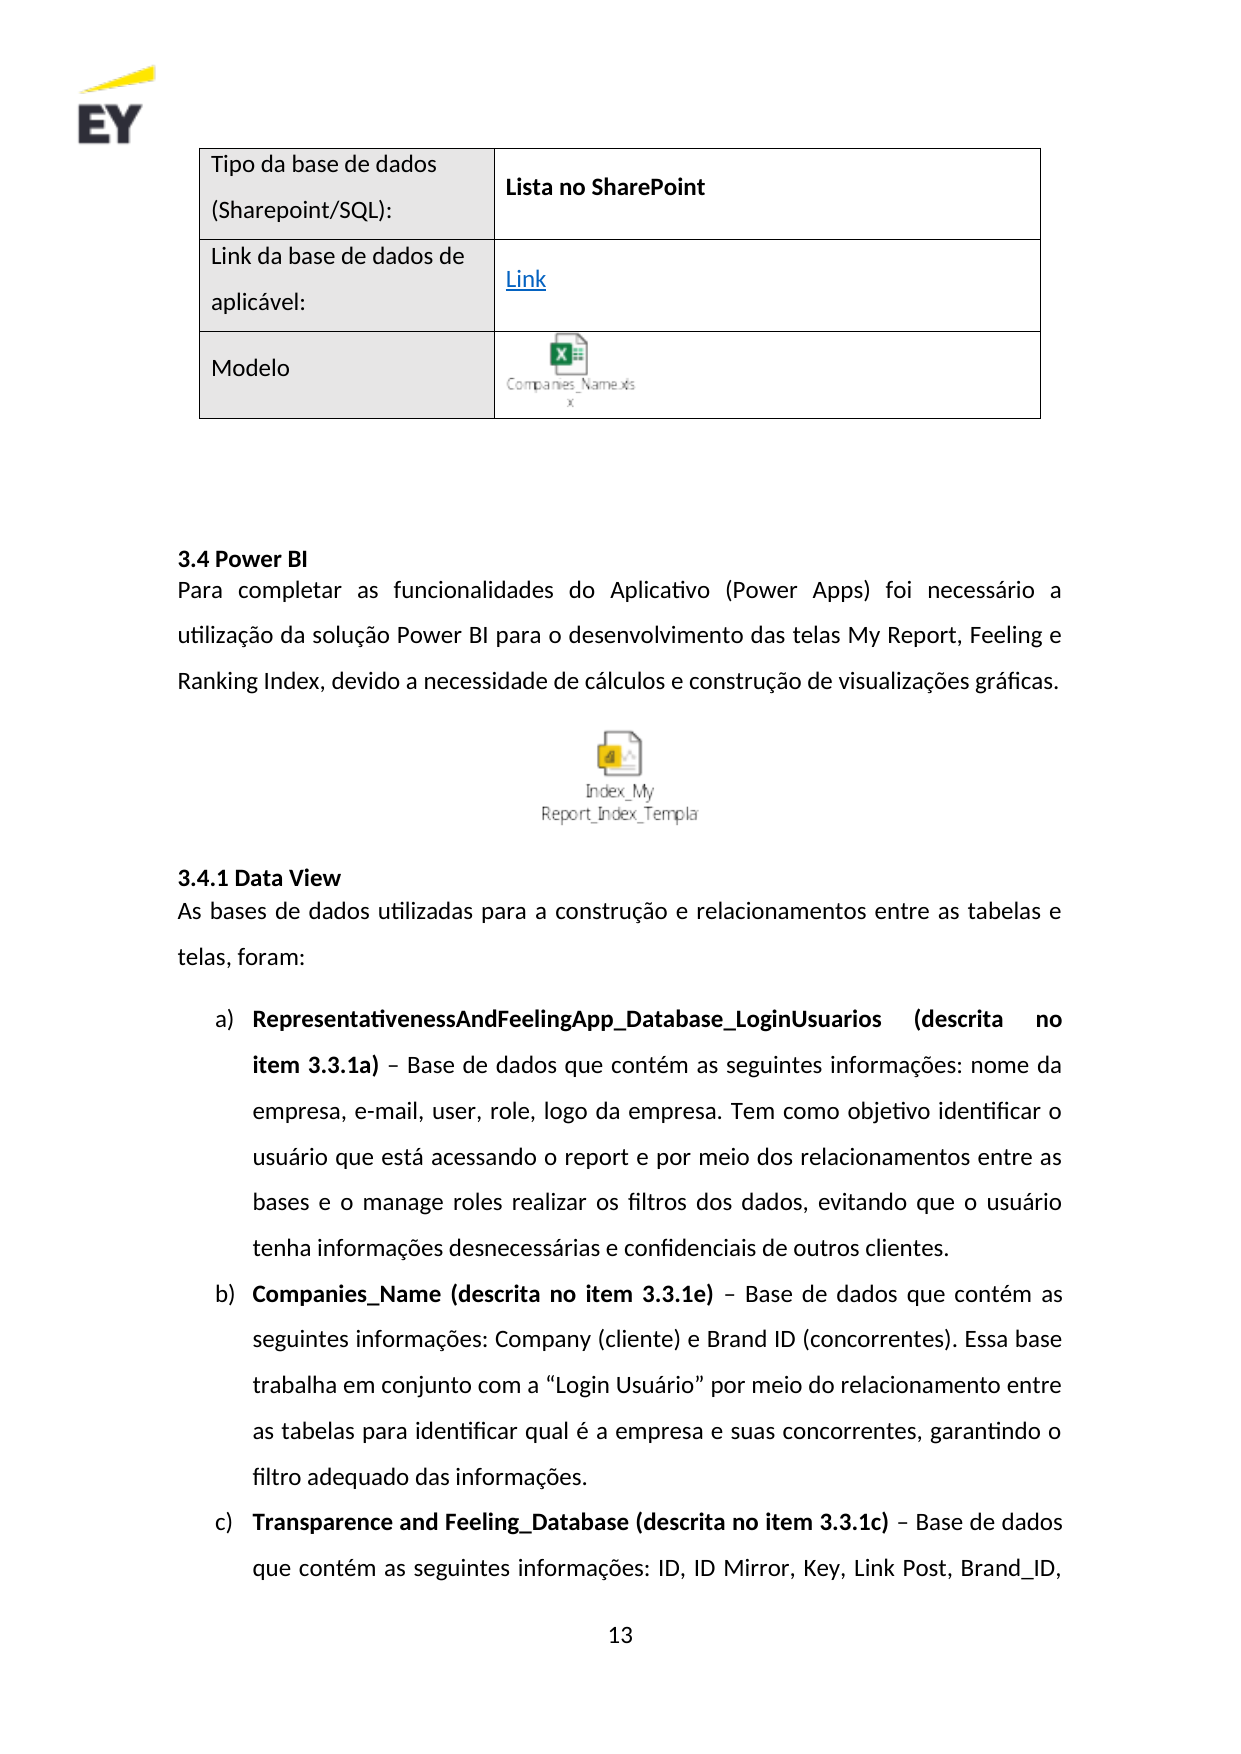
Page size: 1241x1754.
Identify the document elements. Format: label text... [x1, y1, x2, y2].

table_cell Link [495, 240, 1040, 331]
table_cell Link da base de dados de aplicável: [200, 240, 494, 331]
table_cell Modelo [200, 332, 494, 418]
text Para completar as funcionalidades do Aplicativo (Power Apps) foi necessário a utilização da solução Power BI para o desenvolvimento das telas My Report, Feeling e Ranking Index, devido a necessidade de cálculos e construção de visualizações gráficas. [177, 574, 1063, 696]
table_cell Lista no SharePoint [495, 149, 1040, 239]
picture [74, 62, 159, 147]
table_cell [495, 332, 1040, 418]
text 3.4.1 Data View [177, 862, 1063, 893]
list RepresentativenessAndFeelingApp_Database_LoginUsuarios (descrita no item 3.3.1a) – Base de dados que contém as seguintes informações: nome da empresa, e-mail, user, role, logo da empresa. Tem como objetivo identificar o usuário que está acessando o report e por meio dos relacionamentos entre as bases e o manage roles realizar os filtros dos dados, evitando que o usuário tenha informações desnecessárias e confidenciais de outros clientes. [215, 1003, 1063, 1263]
list Companies_Name (descrita no item 3.3.1e) – Base de dados que contém as seguintes informações: Company (cliente) e Brand ID (concorrentes). Essa base trabalha em conjunto com a “Login Usuário” por meio do relacionamento entre as tabelas para identificar qual é a empresa e suas concorrentes, garantindo o filtro adequado das informações. [215, 1278, 1063, 1491]
text As bases de dados utilizadas para a construção e relacionamentos entre as tabelas e telas, foram: [177, 895, 1063, 972]
table_cell Tipo da base de dados (Sharepoint/SQL): [200, 149, 494, 239]
subtitle 3.4 Power BI [177, 543, 1063, 574]
